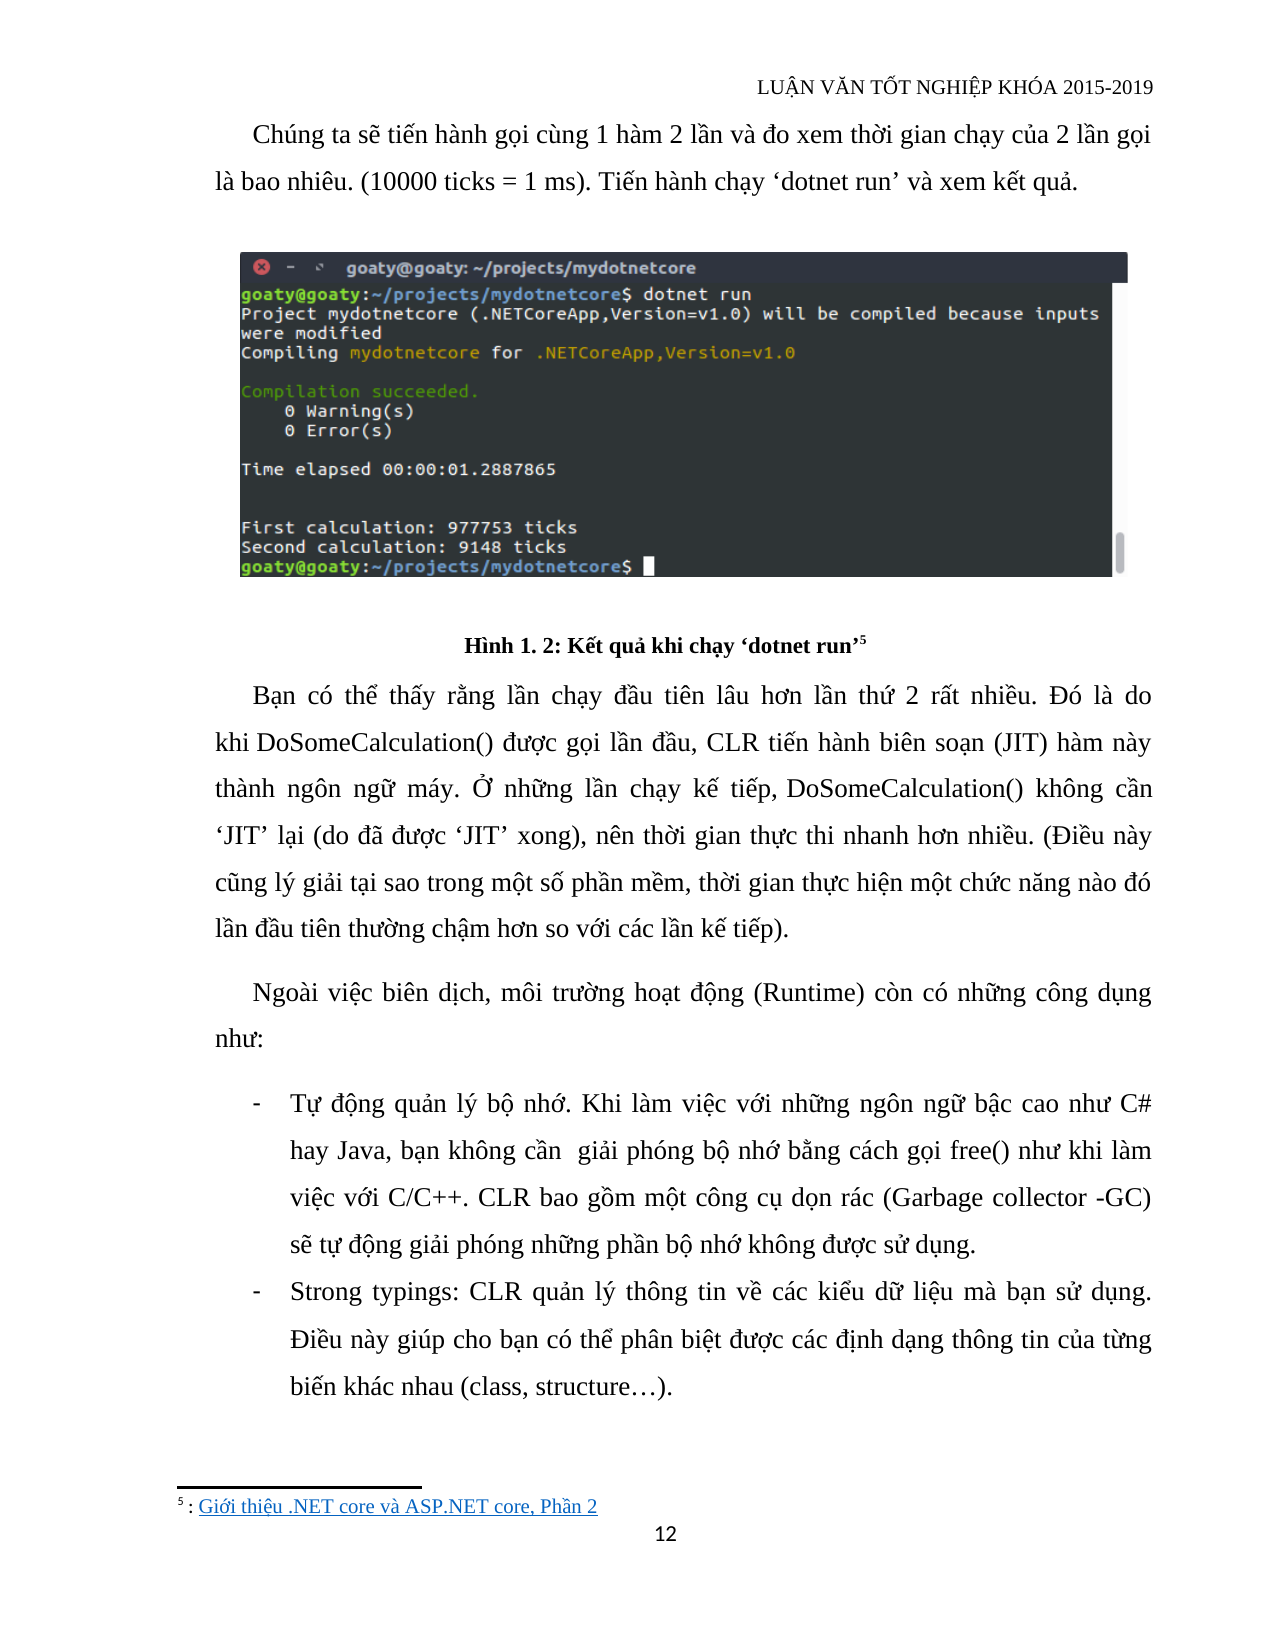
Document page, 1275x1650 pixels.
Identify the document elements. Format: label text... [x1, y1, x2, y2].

text Hình 1. 2: Kết quả khi chạy ‘dotnet run’ [177, 632, 1153, 658]
text Chúng ta sẽ tiến hành gọi cùng 1 hàm 2 lần và đo xem thời gian chạy của 2 lần gọi là bao nhiêu. (10000 ticks = 1 ms). Tiến hành chạy ‘dotnet run’ và xem kết quả. [215, 118, 1153, 196]
picture [240, 252, 1128, 577]
text Ngoài việc biên dịch, môi trường hoạt động (Runtime) còn có những công dụng như: [215, 976, 1153, 1054]
list Tự động quản lý bộ nhớ. Khi làm việc với những ngôn ngữ bậc cao như C# hay Java, bạn không cần giải phóng bộ nhớ bằng cách gọi free() như khi làm việc với C/C++. CLR bao gồm một công cụ dọn rác (Garbage collector -GC) sẽ tự động giải phóng những phần bộ nhớ không được sử dụng. [252, 1086, 1153, 1259]
list Strong typings: CLR quản lý thông tin về các kiểu dữ liệu mà bạn sử dụng. Điều này giúp cho bạn có thể phân biệt được các định dạng thông tin của từng biến khác nhau (class, structure…). [252, 1274, 1153, 1401]
text Bạn có thể thấy rằng lần chạy đầu tiên lâu hơn lần thứ 2 rất nhiều. Đó là do khi DoSomeCalculation() được gọi lần đầu, CLR tiến hành biên soạn (JIT) hàm này thành ngôn ngữ máy. Ở những lần chạy kế tiếp, DoSomeCalculation() không cần ‘JIT’ lại (do đã được ‘JIT’ xong), nên thời gian thực thi nhanh hơn nhiều. (Điều này cũng lý giải tại sao trong một số phần mềm, thời gian thực hiện một chức năng nào đó lần đầu tiên thường chậm hơn so với các lần kế tiếp). [215, 679, 1153, 944]
